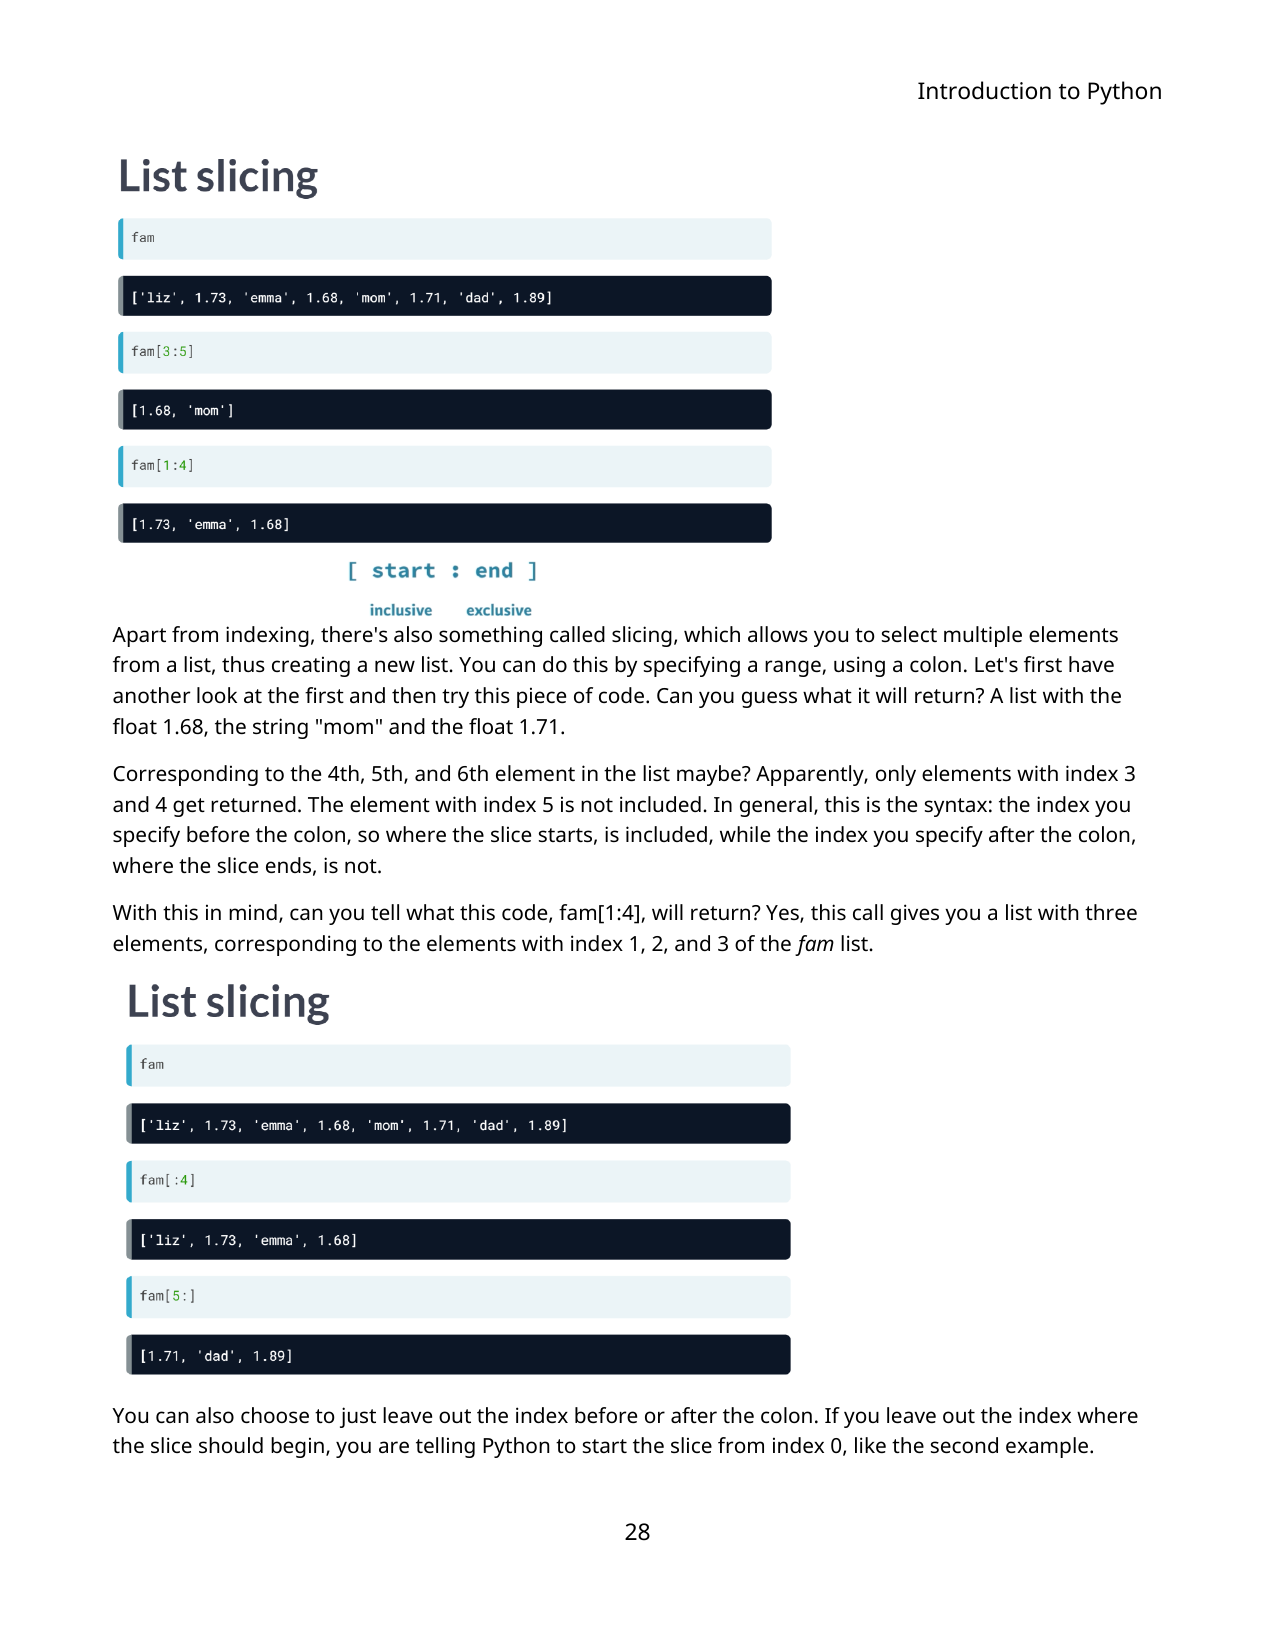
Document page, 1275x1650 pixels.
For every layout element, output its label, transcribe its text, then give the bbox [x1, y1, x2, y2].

picture [112, 150, 802, 618]
picture [112, 976, 814, 1383]
text Corresponding to the 4th, 5th, and 6th element in the list maybe? Apparently, only elements with index 3 and 4 get returned. The element with index 5 is not included. In general, this is the syntax: the index you specify before the colon, so where the slice starts, is included, while the index you specify after the colon, where the slice ends, is not. [112, 759, 1162, 879]
text You can also choose to just leave out the index before or after the colon. If you leave out the index where the slice should begin, you are telling Python to start the slice from index 0, like the second example. [112, 1401, 1162, 1460]
text With this in mind, can you tell what this code, fam[1:4], will return? Yes, this call gives you a list with three elements, corresponding to the elements with index 1, 2, and 3 of the fam list. [112, 898, 1162, 957]
